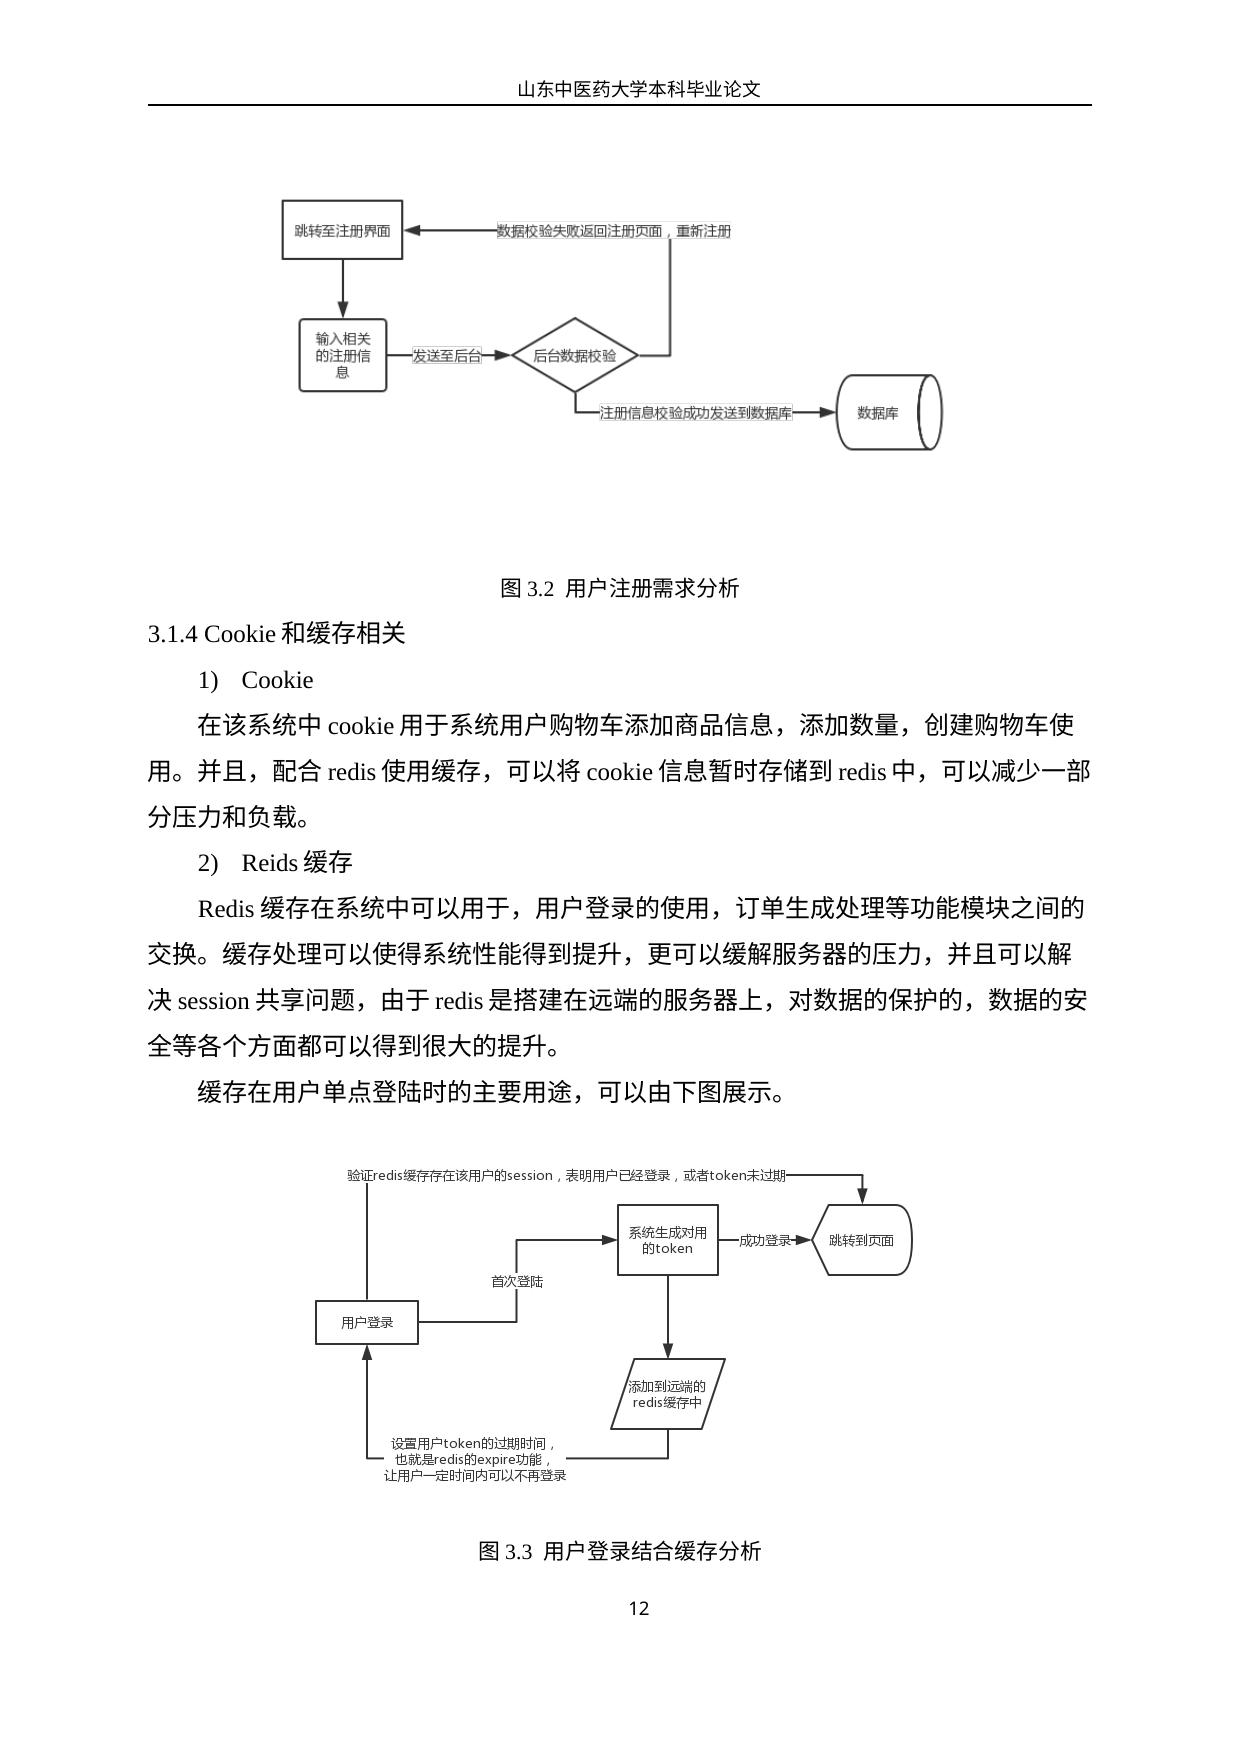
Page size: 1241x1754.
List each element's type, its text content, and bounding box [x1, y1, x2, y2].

text Redis缓存在系统中可以用于，用户登录的使用，订单生成处理等功能模块之间的交换。缓存处理可以使得系统性能得到提升，更可以缓解服务器的压力，并且可以解决session共享问题，由于redis是搭建在远端的服务器上，对数据的保护的，数据的安全等各个方面都可以得到很大的提升。 [148, 881, 1092, 1064]
picture [232, 150, 1008, 515]
list Cookie [198, 652, 1092, 698]
text 图 3.2 用户注册需求分析 [148, 560, 1092, 606]
text 在该系统中cookie用于系统用户购物车添加商品信息，添加数量，创建购物车使用。并且，配合redis使用缓存，可以将cookie信息暂时存储到redis中，可以减少一部分压力和负载。 [148, 698, 1092, 835]
picture [268, 1127, 973, 1520]
list Reids缓存 [198, 835, 1092, 881]
text 图 3.3 用户登录结合缓存分析 [148, 1523, 1092, 1568]
subtitle Cookie和缓存相关 [148, 606, 1092, 652]
text 缓存在用户单点登陆时的主要用途，可以由下图展示。 [148, 1064, 1092, 1110]
